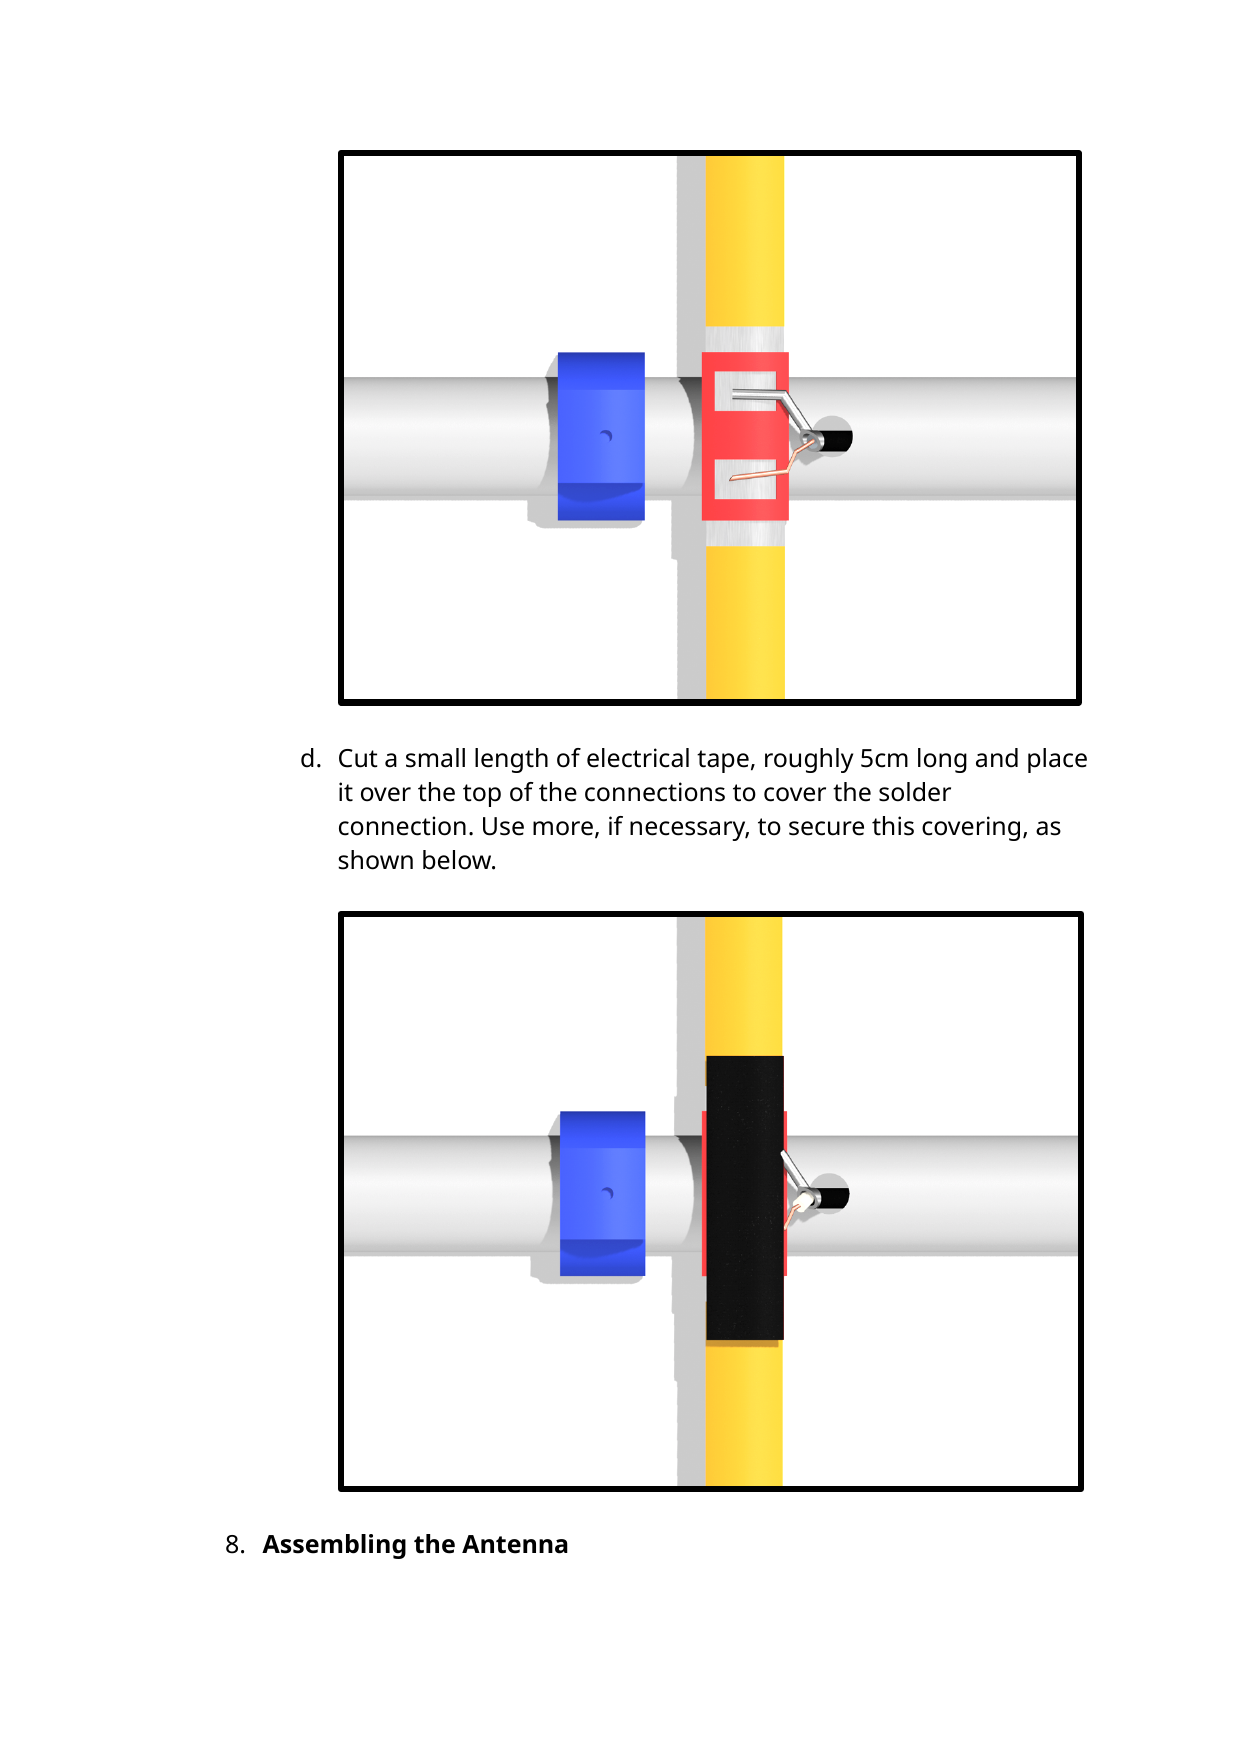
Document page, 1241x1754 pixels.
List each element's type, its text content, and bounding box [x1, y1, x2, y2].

list Cut a small length of electrical tape, roughly 5cm long and place it over the top of the connections to cover the solder connection. Use more, if necessary, to secure this covering, as shown below. [300, 741, 1090, 877]
list Assembling the Antenna [225, 1526, 1090, 1560]
picture [344, 917, 1078, 1486]
picture [344, 156, 1076, 699]
